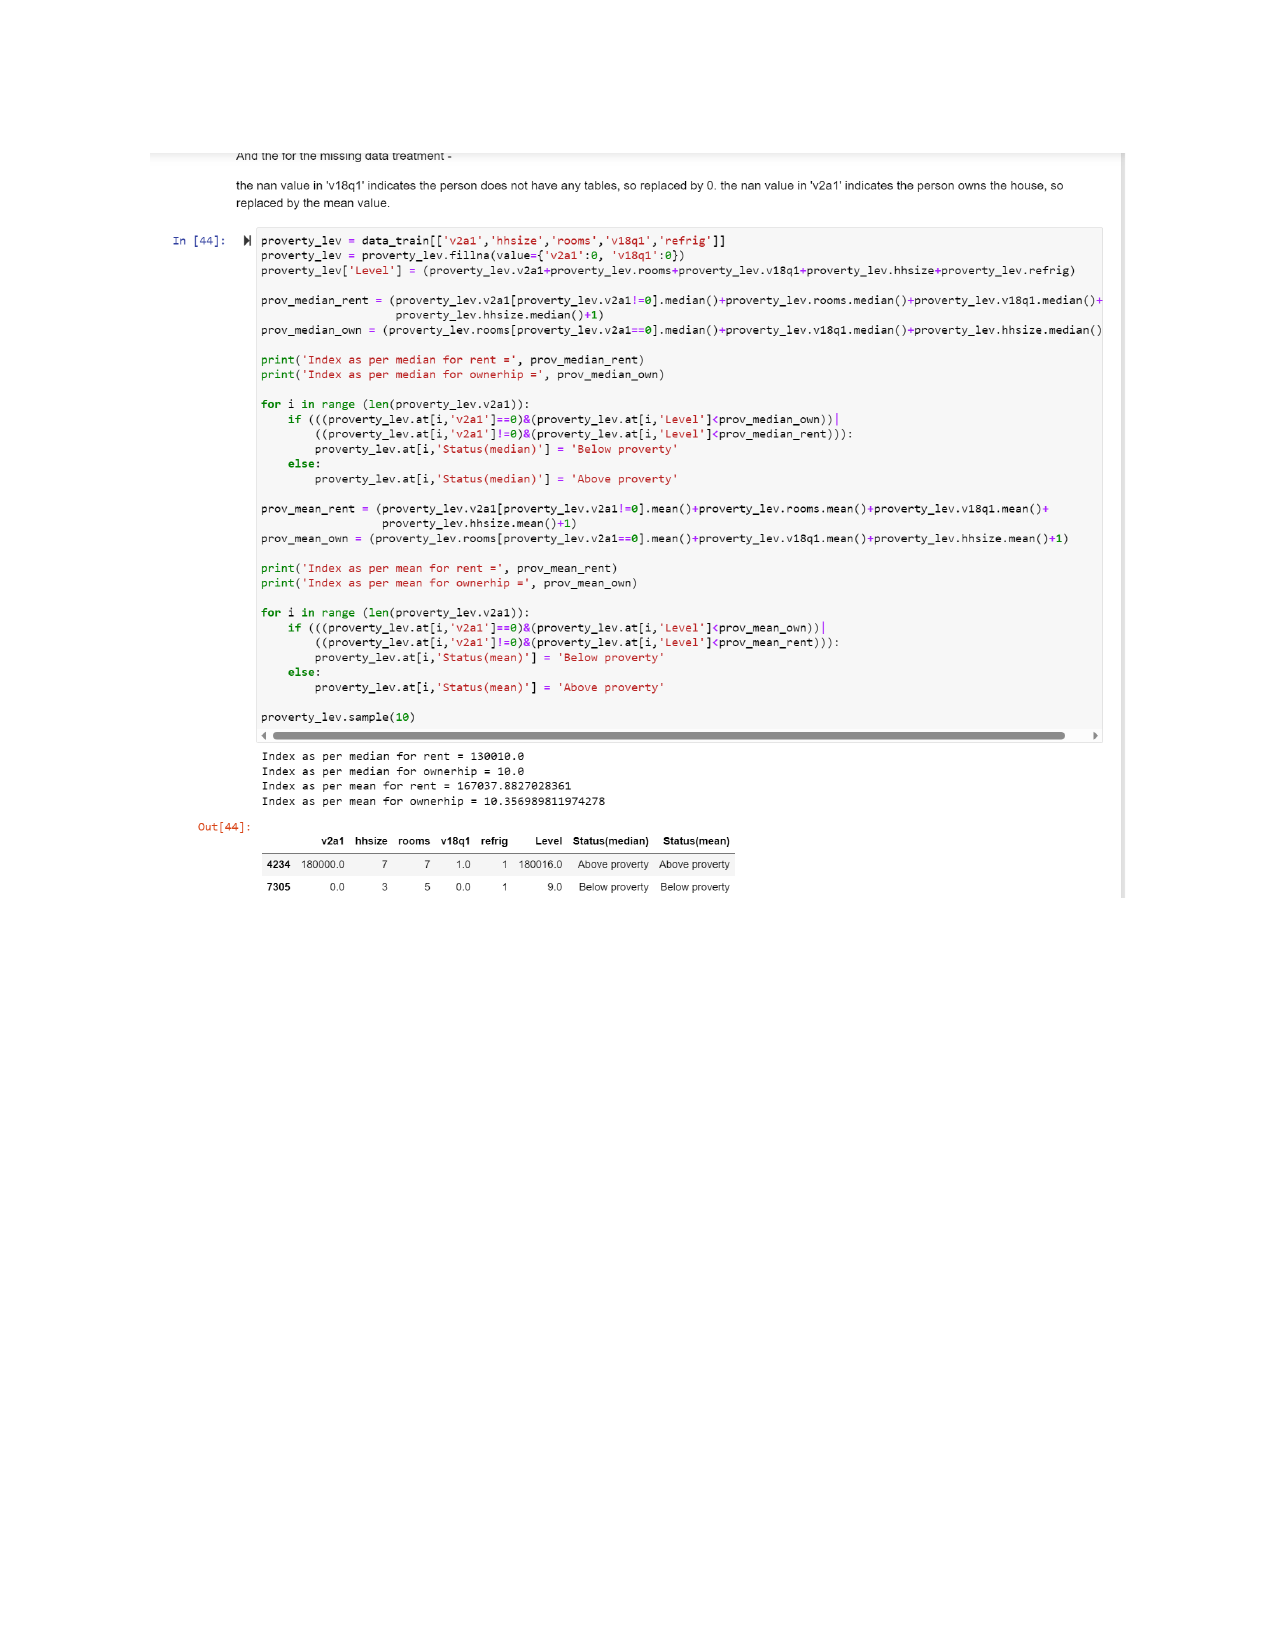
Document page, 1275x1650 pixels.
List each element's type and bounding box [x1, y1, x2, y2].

picture [150, 150, 1125, 898]
